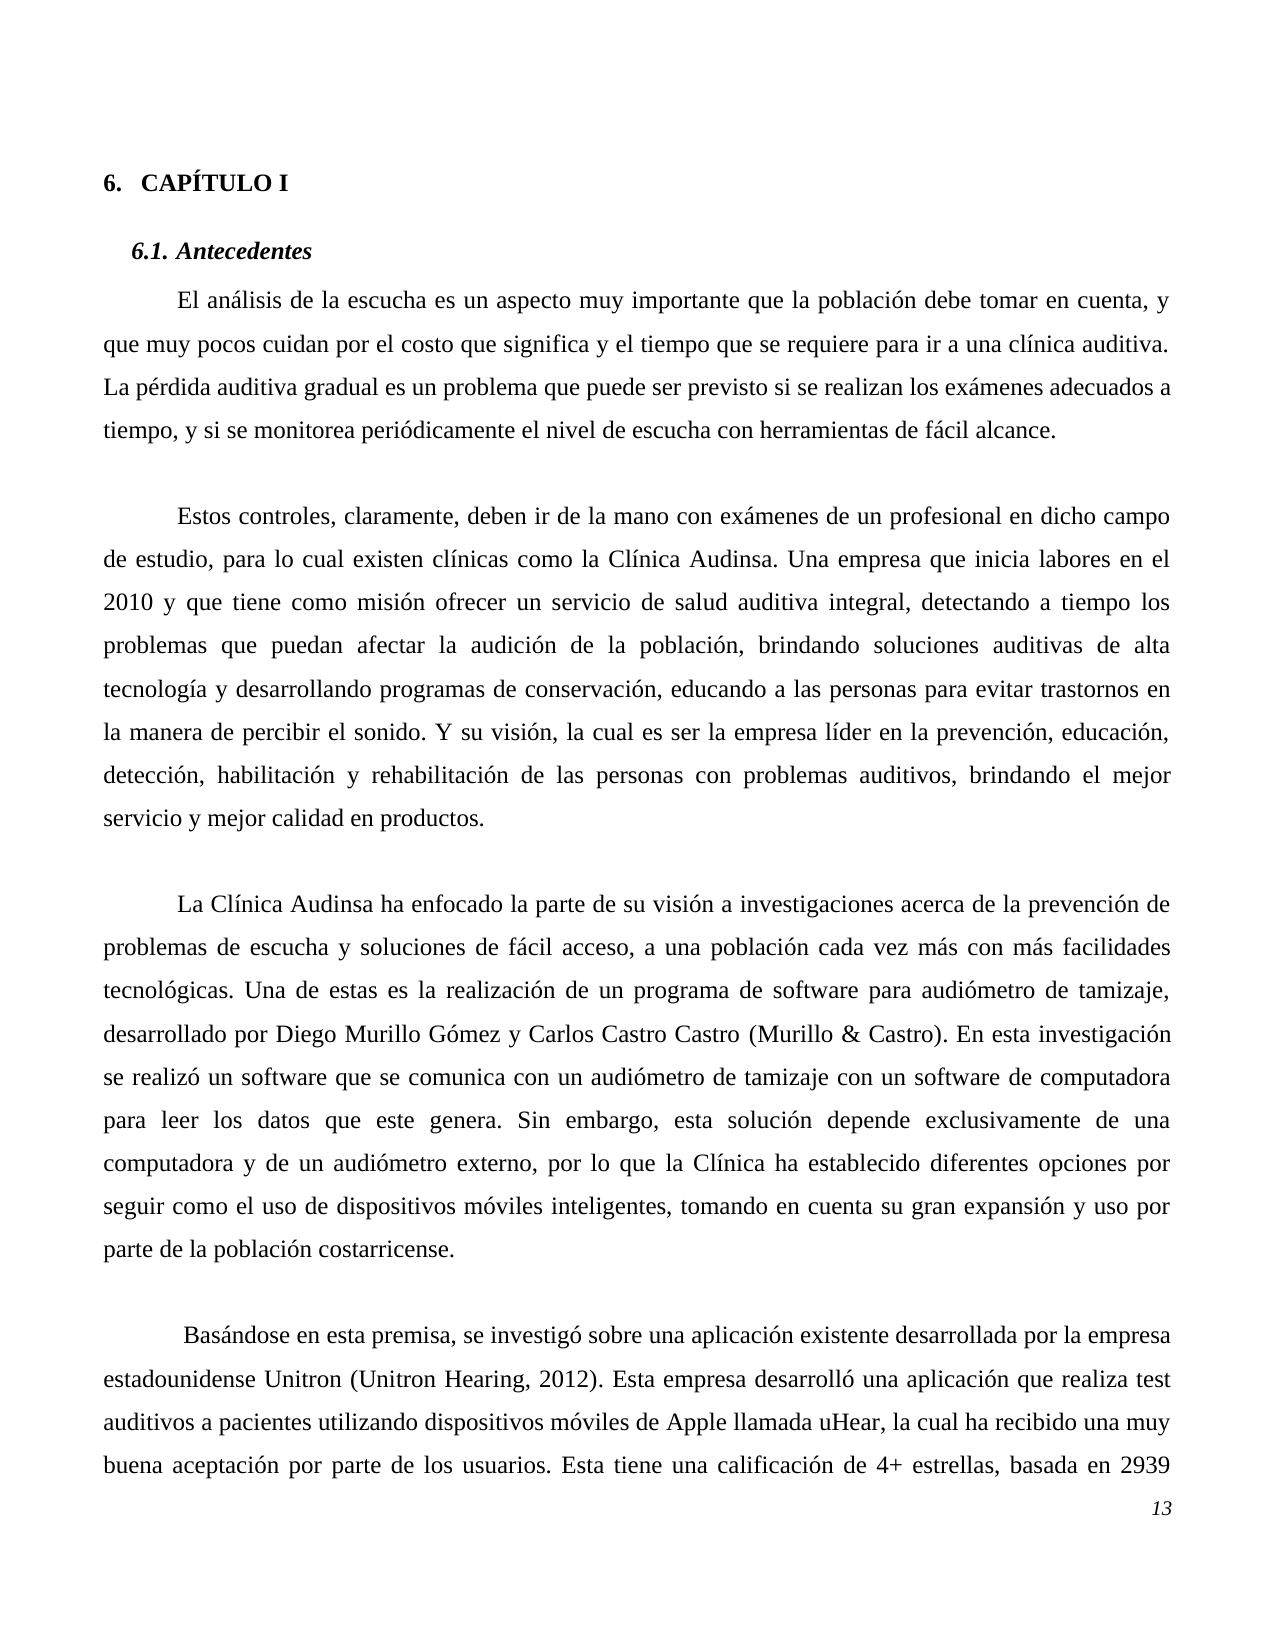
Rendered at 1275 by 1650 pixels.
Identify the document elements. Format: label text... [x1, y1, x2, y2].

text Estos controles, claramente, deben ir de la mano con exámenes de un profesional en dicho campo de estudio, para lo cual existen clínicas como la Clínica Audinsa. Una empresa que inicia labores en el 2010 y que tiene como misión ofrecer un servicio de salud auditiva integral, detectando a tiempo los problemas que puedan afectar la audición de la población, brindando soluciones auditivas de alta tecnología y desarrollando programas de conservación, educando a las personas para evitar trastornos en la manera de percibir el sonido. Y su visión, la cual es ser la empresa líder en la prevención, educación, detección, habilitación y rehabilitación de las personas con problemas auditivos, brindando el mejor servicio y mejor calidad en productos. [103, 501, 1172, 832]
text Antecedentes [131, 236, 1172, 265]
text El análisis de la escucha es un aspecto muy importante que la población debe tomar en cuenta, y que muy pocos cuidan por el costo que significa y el tiempo que se requiere para ir a una clínica auditiva. La pérdida auditiva gradual es un problema que puede ser previsto si se realizan los exámenes adecuados a tiempo, y si se monitorea periódicamente el nivel de escucha con herramientas de fácil alcance. [103, 286, 1172, 444]
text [103, 1321, 1172, 1479]
text La Clínica Audinsa ha enfocado la parte de su visión a investigaciones acerca de la prevención de problemas de escucha y soluciones de fácil acceso, a una población cada vez más con más facilidades tecnológicas. Una de estas es la realización de un programa de software para audiómetro de tamizaje, desarrollado por Diego Murillo Gómez y Carlos Castro Castro . En esta investigación se realizó un software que se comunica con un audiómetro de tamizaje con un software de computadora para leer los datos que este genera. Sin embargo, esta solución depende exclusivamente de una computadora y de un audiómetro externo, por lo que la Clínica ha establecido diferentes opciones por seguir como el uso de dispositivos móviles inteligentes, tomando en cuenta su gran expansión y uso por parte de la población costarricense. [103, 889, 1172, 1263]
text CAPÍTULO I [103, 168, 1172, 197]
